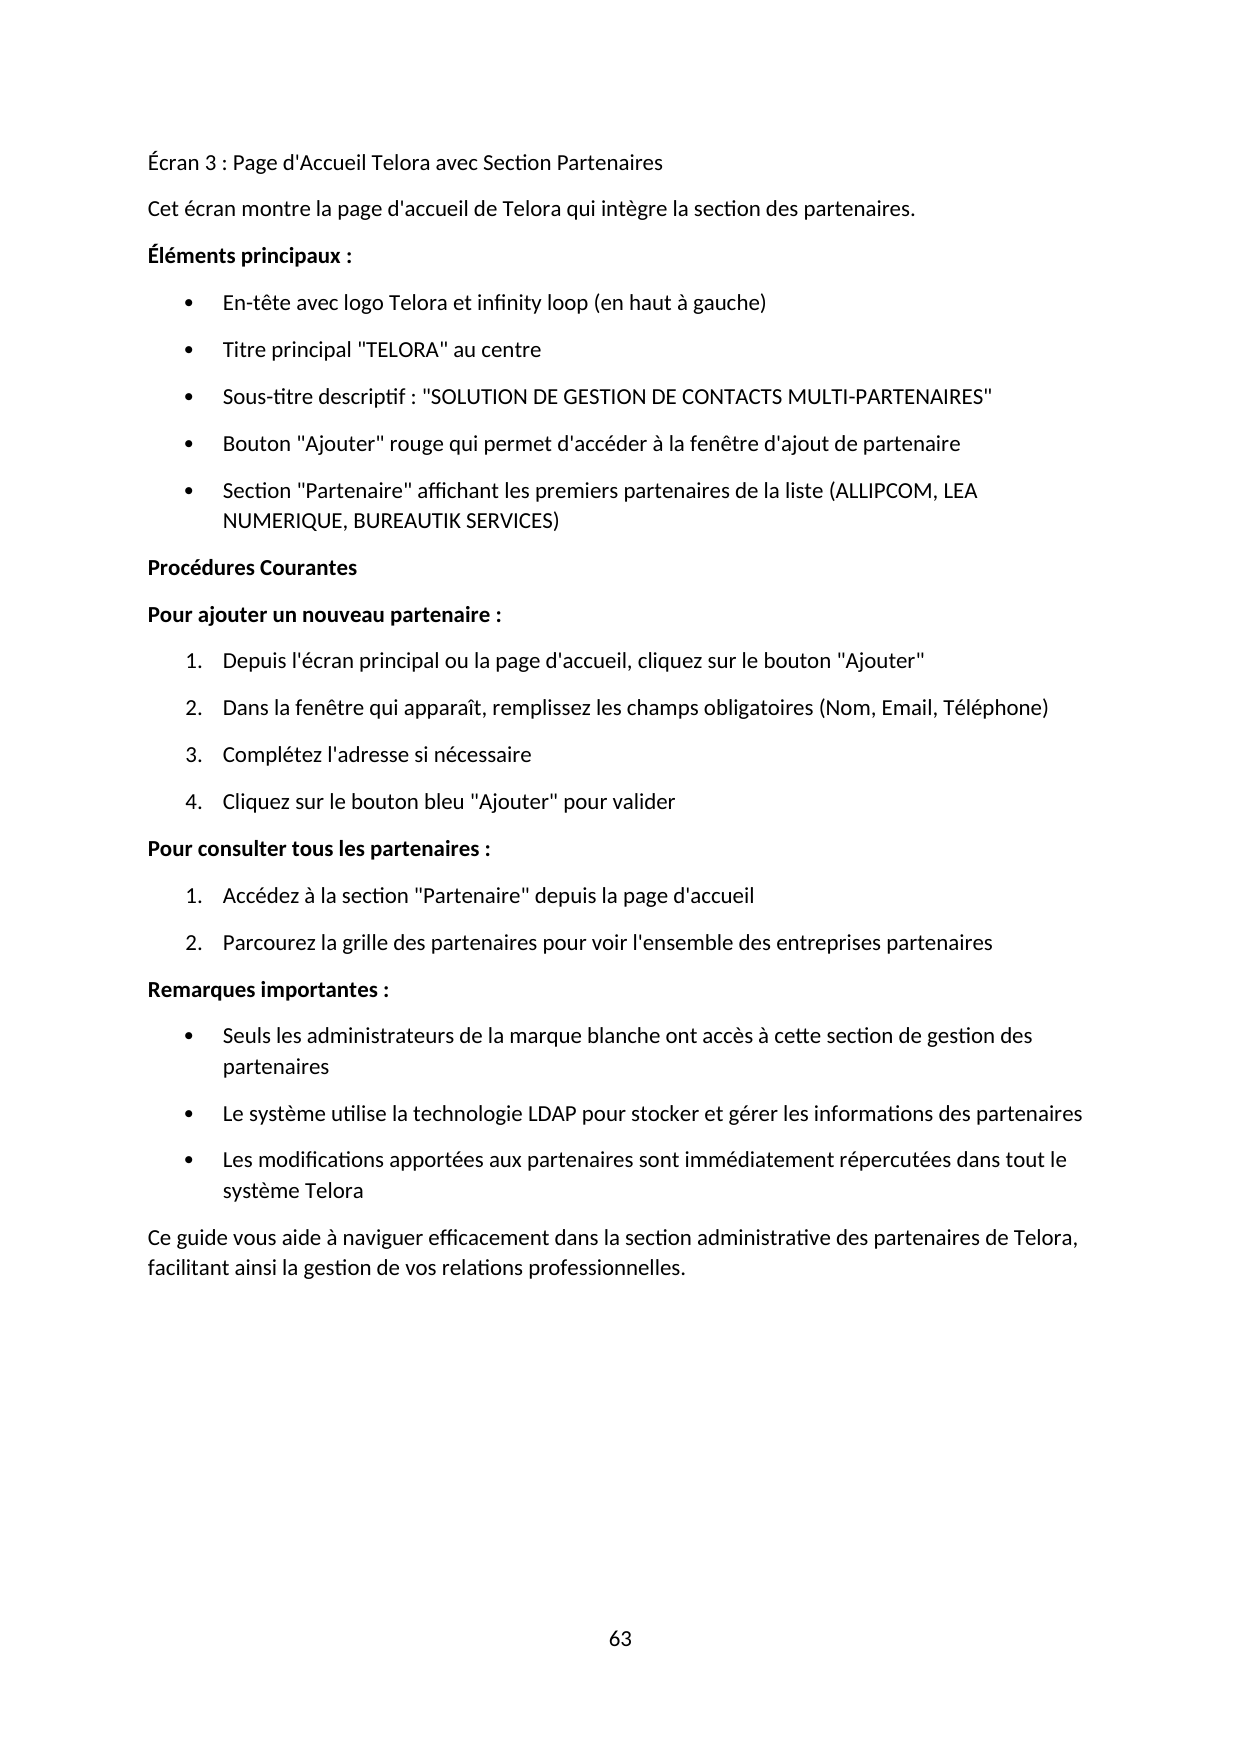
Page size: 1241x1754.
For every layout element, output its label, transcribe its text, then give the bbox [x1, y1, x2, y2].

list Bouton "Ajouter" rouge qui permet d'accéder à la fenêtre d'ajout de partenaire [185, 429, 1093, 457]
list Parcourez la grille des partenaires pour voir l'ensemble des entreprises partenaires [185, 928, 1093, 956]
list Accédez à la section "Partenaire" depuis la page d'accueil [185, 881, 1093, 909]
text Écran 3 : Page d'Accueil Telora avec Section Partenaires [148, 148, 1093, 176]
list Depuis l'écran principal ou la page d'accueil, cliquez sur le bouton "Ajouter" [185, 647, 1093, 674]
text Pour ajouter un nouveau partenaire : [148, 600, 1093, 628]
text Pour consulter tous les partenaires : [148, 834, 1093, 862]
list Sous-titre descriptif : "SOLUTION DE GESTION DE CONTACTS MULTI-PARTENAIRES" [185, 382, 1093, 410]
text Éléments principaux : [148, 241, 1093, 269]
text Cet écran montre la page d'accueil de Telora qui intègre la section des partenaires. [148, 194, 1093, 222]
text Remarques importantes : [148, 975, 1093, 1003]
list Seuls les administrateurs de la marque blanche ont accès à cette section de gestion des partenaires [185, 1022, 1093, 1080]
list Section "Partenaire" affichant les premiers partenaires de la liste (ALLIPCOM, LEA NUMERIQUE, BUREAUTIK SERVICES) [185, 476, 1093, 534]
list Complétez l'adresse si nécessaire [185, 740, 1093, 768]
list Dans la fenêtre qui apparaît, remplissez les champs obligatoires (Nom, Email, Téléphone) [185, 693, 1093, 721]
list Les modifications apportées aux partenaires sont immédiatement répercutées dans tout le système Telora [185, 1146, 1093, 1204]
text Procédures Courantes [148, 553, 1093, 581]
list Titre principal "TELORA" au centre [185, 335, 1093, 363]
list Cliquez sur le bouton bleu "Ajouter" pour valider [185, 787, 1093, 815]
list En-tête avec logo Telora et infinity loop (en haut à gauche) [185, 288, 1093, 316]
list Le système utilise la technologie LDAP pour stocker et gérer les informations des partenaires [185, 1099, 1093, 1127]
text Ce guide vous aide à naviguer efficacement dans la section administrative des partenaires de Telora, facilitant ainsi la gestion de vos relations professionnelles. [148, 1223, 1093, 1281]
